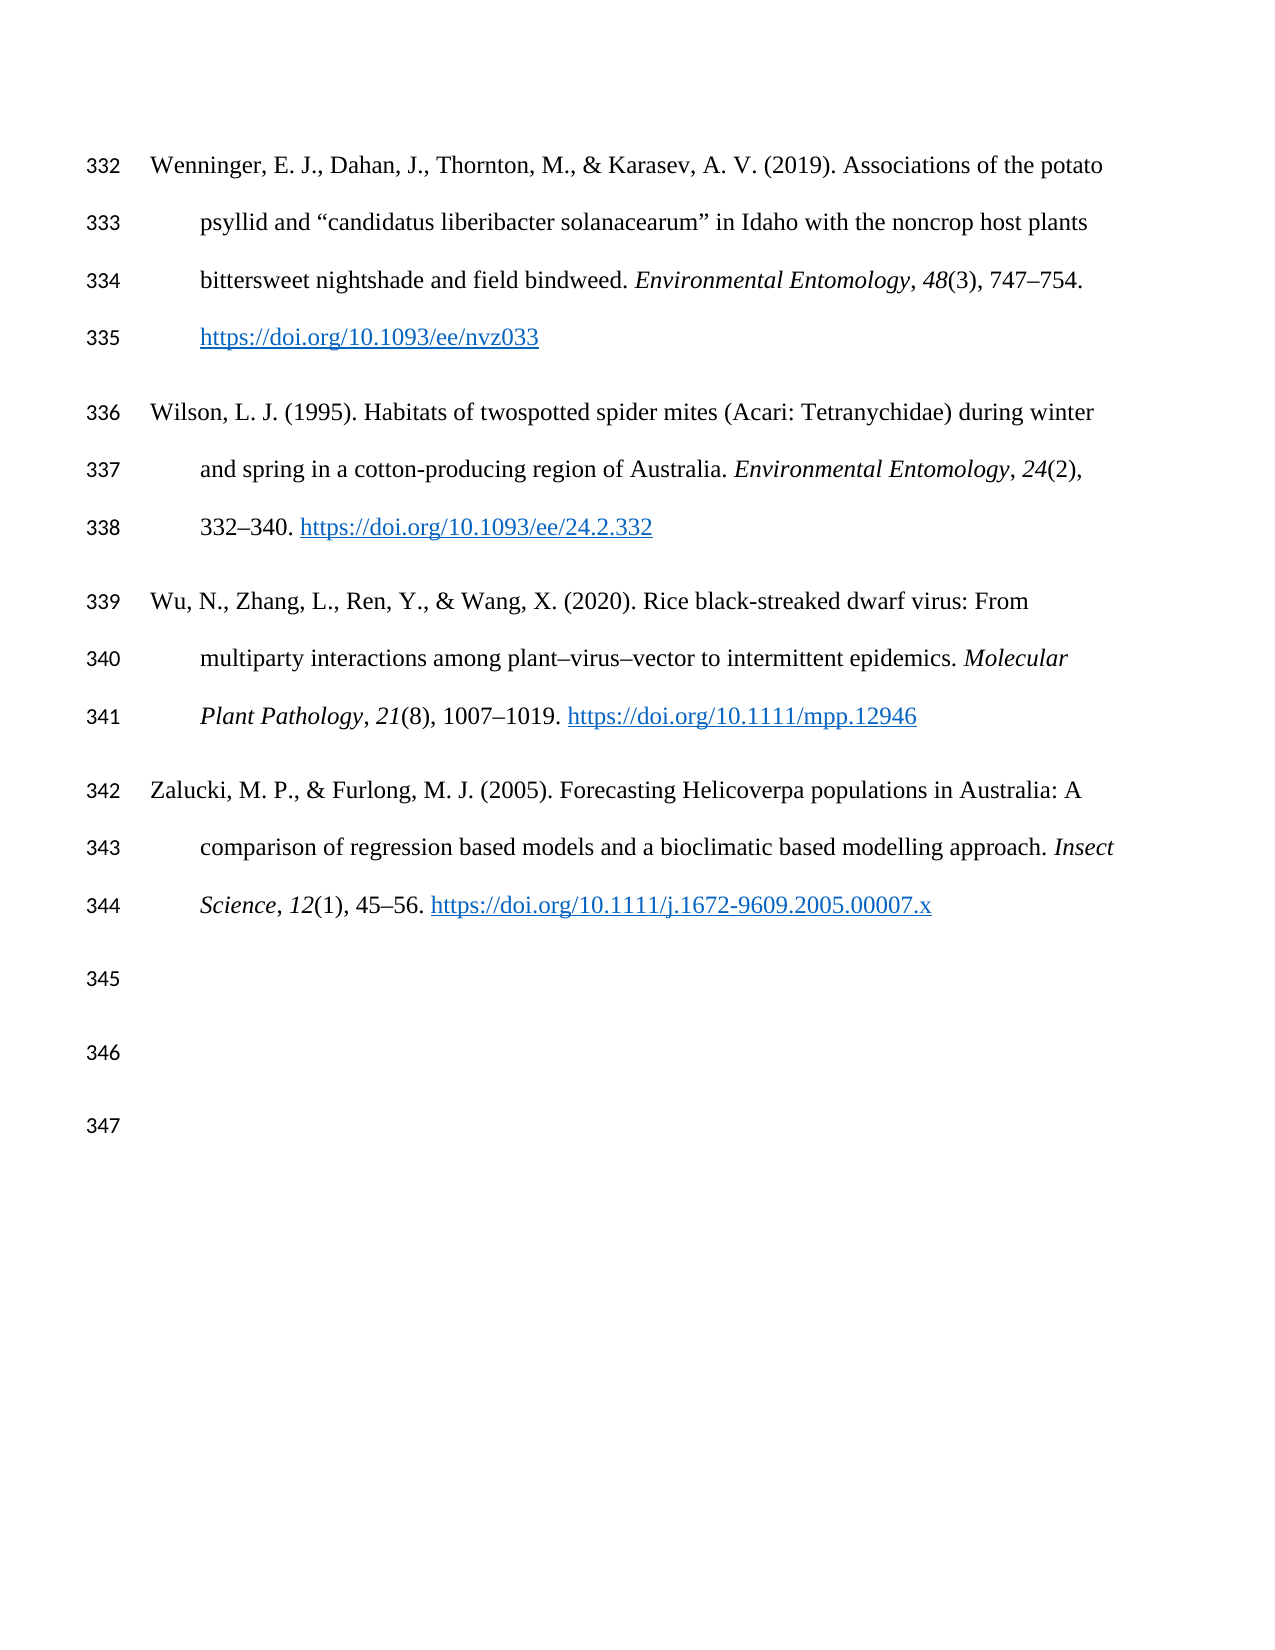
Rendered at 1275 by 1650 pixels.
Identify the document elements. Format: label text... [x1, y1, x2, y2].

text Wilson, L. J. (1995). Habitats of twospotted spider mites (Acari: Tetranychidae) during winter and spring in a cotton-producing region of Australia. Environmental Entomology, 24(2), 332–340. https://doi.org/10.1093/ee/24.2.332 [150, 397, 1125, 540]
text Wu, N., Zhang, L., Ren, Y., & Wang, X. (2020). Rice black-streaked dwarf virus: From multiparty interactions among plant–virus–vector to intermittent epidemics. Molecular Plant Pathology, 21(8), 1007–1019. https://doi.org/10.1111/mpp.12946 [150, 586, 1125, 729]
text Zalucki, M. P., & Furlong, M. J. (2005). Forecasting Helicoverpa populations in Australia: A comparison of regression based models and a bioclimatic based modelling approach. Insect Science, 12(1), 45–56. https://doi.org/10.1111/j.1672-9609.2005.00007.x [150, 775, 1125, 919]
text Wenninger, E. J., Dahan, J., Thornton, M., & Karasev, A. V. (2019). Associations of the potato psyllid and “candidatus liberibacter solanacearum” in Idaho with the noncrop host plants bittersweet nightshade and field bindweed. Environmental Entomology, 48(3), 747–754. https://doi.org/10.1093/ee/nvz033 [150, 150, 1125, 351]
